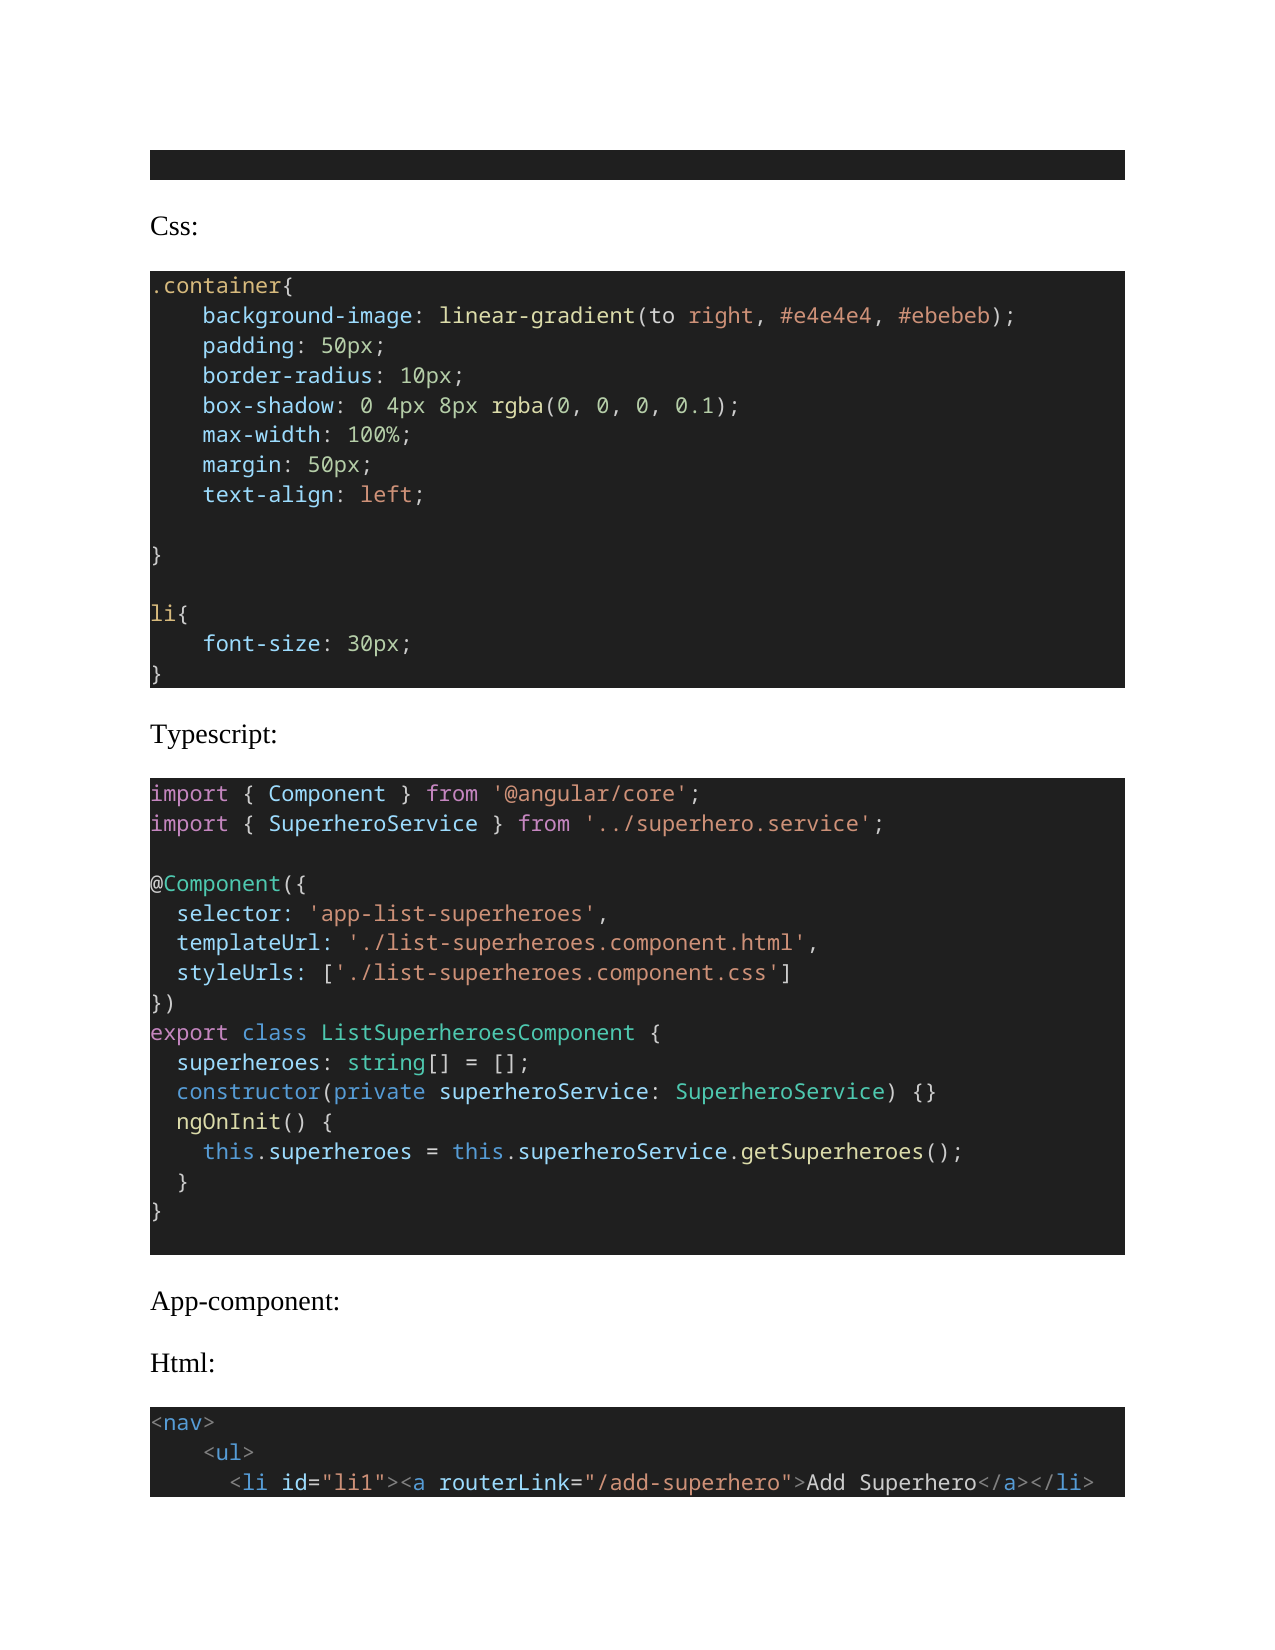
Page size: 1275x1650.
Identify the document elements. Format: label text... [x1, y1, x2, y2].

text superheroes: string[] = []; [150, 1046, 1125, 1076]
text <nav> [150, 1407, 1125, 1437]
text selector: 'app-list-superheroes', [150, 897, 1125, 927]
text .container{ [150, 271, 1125, 300]
text this.superheroes = this.superheroService.getSuperheroes(); [150, 1136, 1125, 1166]
text background-image: linear-gradient(to right, #e4e4e4, #ebebeb); [150, 300, 1125, 330]
text border-radius: 10px; [150, 360, 1125, 390]
text font-size: 30px; [150, 628, 1125, 658]
text App-component: [150, 1284, 1125, 1317]
text import { SuperheroService } from '../superhero.service'; [150, 808, 1125, 838]
text <ul> [150, 1437, 1125, 1467]
text @Component({ [150, 868, 1125, 897]
text Typescript: [150, 717, 1125, 749]
text li{ [150, 598, 1125, 628]
text import { Component } from '@angular/core'; [150, 778, 1125, 808]
text text-align: left; [150, 479, 1125, 509]
text }) [150, 987, 1125, 1017]
text } [150, 658, 1125, 688]
text } [150, 1166, 1125, 1195]
text box-shadow: 0 4px 8px rgba(0, 0, 0, 0.1); [150, 390, 1125, 419]
text padding: 50px; [150, 330, 1125, 360]
text templateUrl: './list-superheroes.component.html', [150, 927, 1125, 957]
text margin: 50px; [150, 449, 1125, 479]
text max-width: 100%; [150, 419, 1125, 449]
text Html: [150, 1346, 1125, 1378]
text styleUrls: ['./list-superheroes.component.css'] [150, 957, 1125, 987]
text Css: [150, 209, 1125, 241]
text ngOnInit() { [150, 1106, 1125, 1136]
text } [150, 539, 1125, 568]
text } [150, 1195, 1125, 1225]
text export class ListSuperheroesComponent { [150, 1017, 1125, 1046]
text <li id="li1"><a routerLink="/add-superhero">Add Superhero</a></li> [150, 1467, 1125, 1497]
text constructor(private superheroService: SuperheroService) {} [150, 1076, 1125, 1106]
